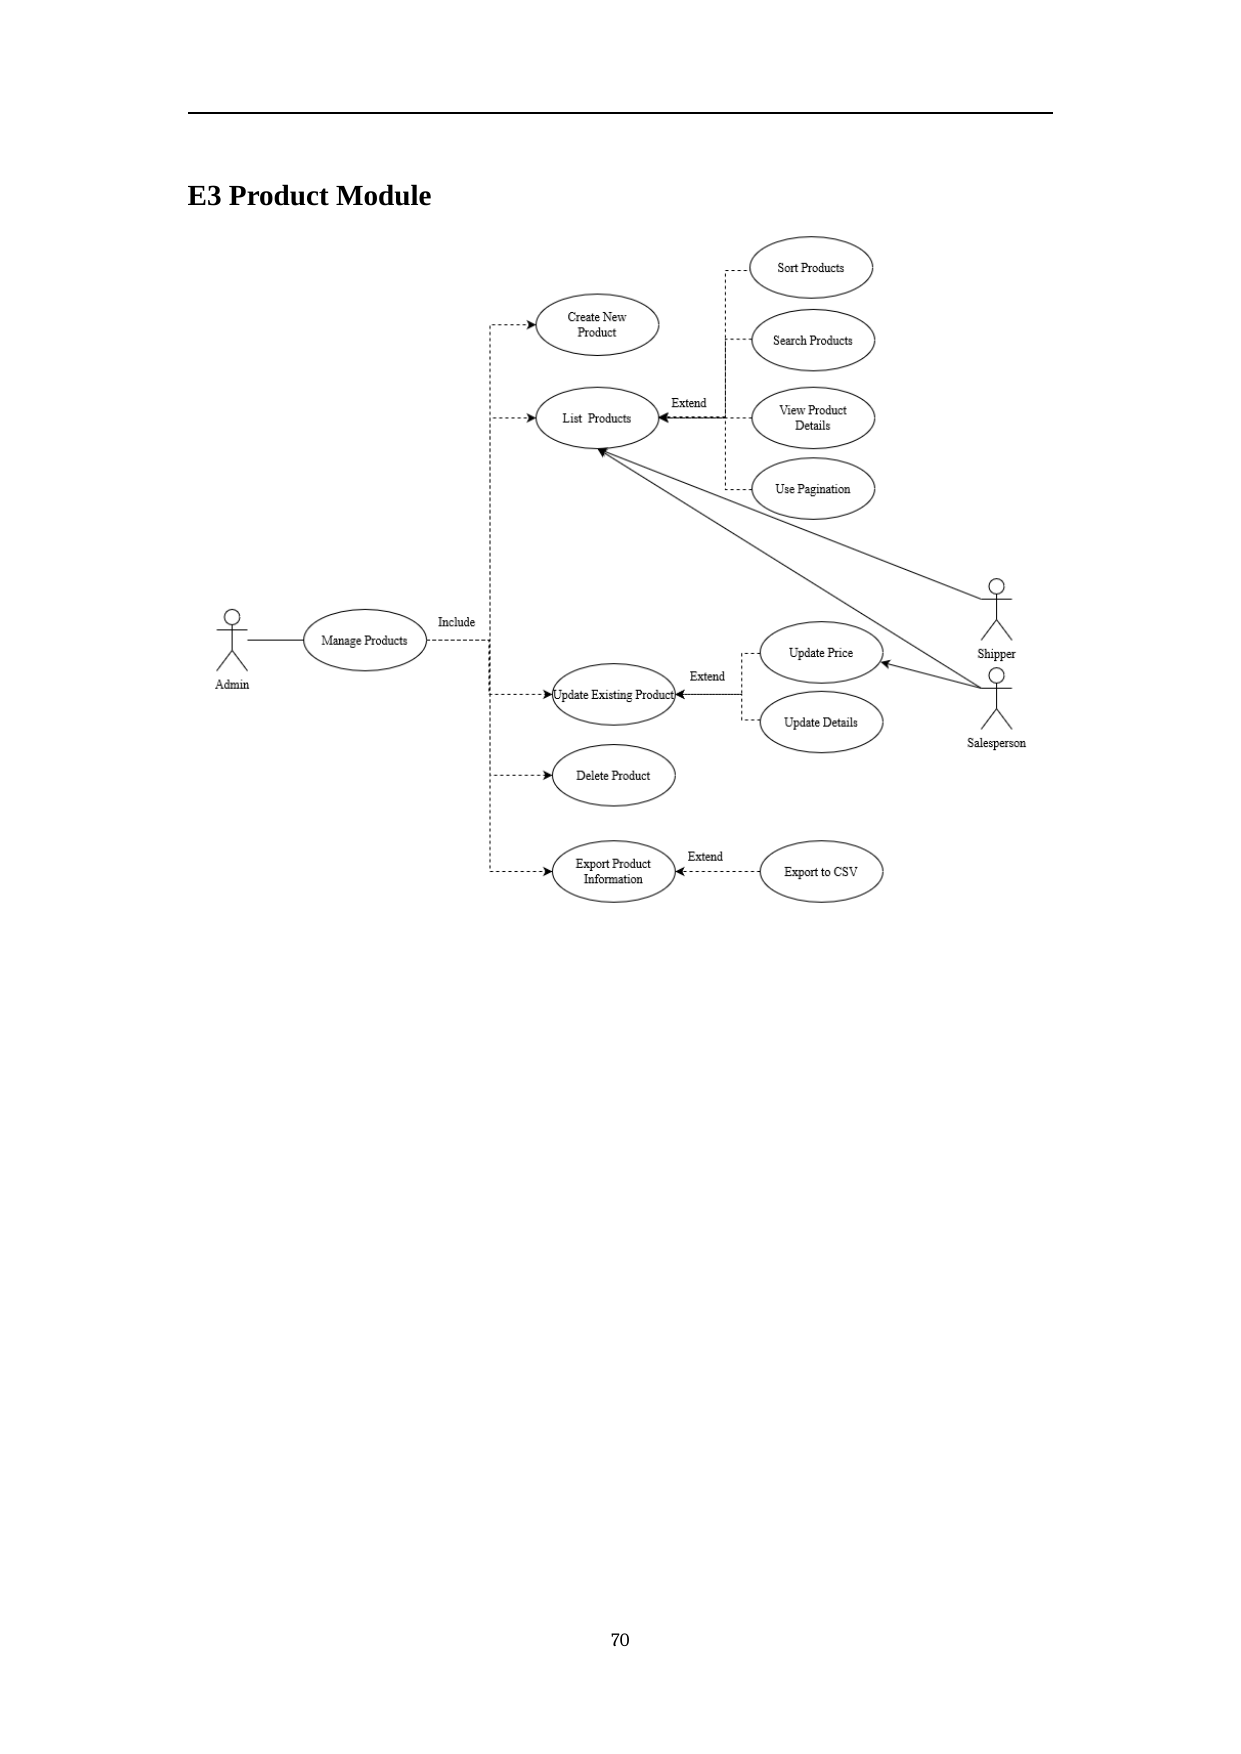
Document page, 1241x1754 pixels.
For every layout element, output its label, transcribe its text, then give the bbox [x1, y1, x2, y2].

subtitle E3 Product Module [187, 162, 1053, 227]
picture [205, 227, 1035, 914]
